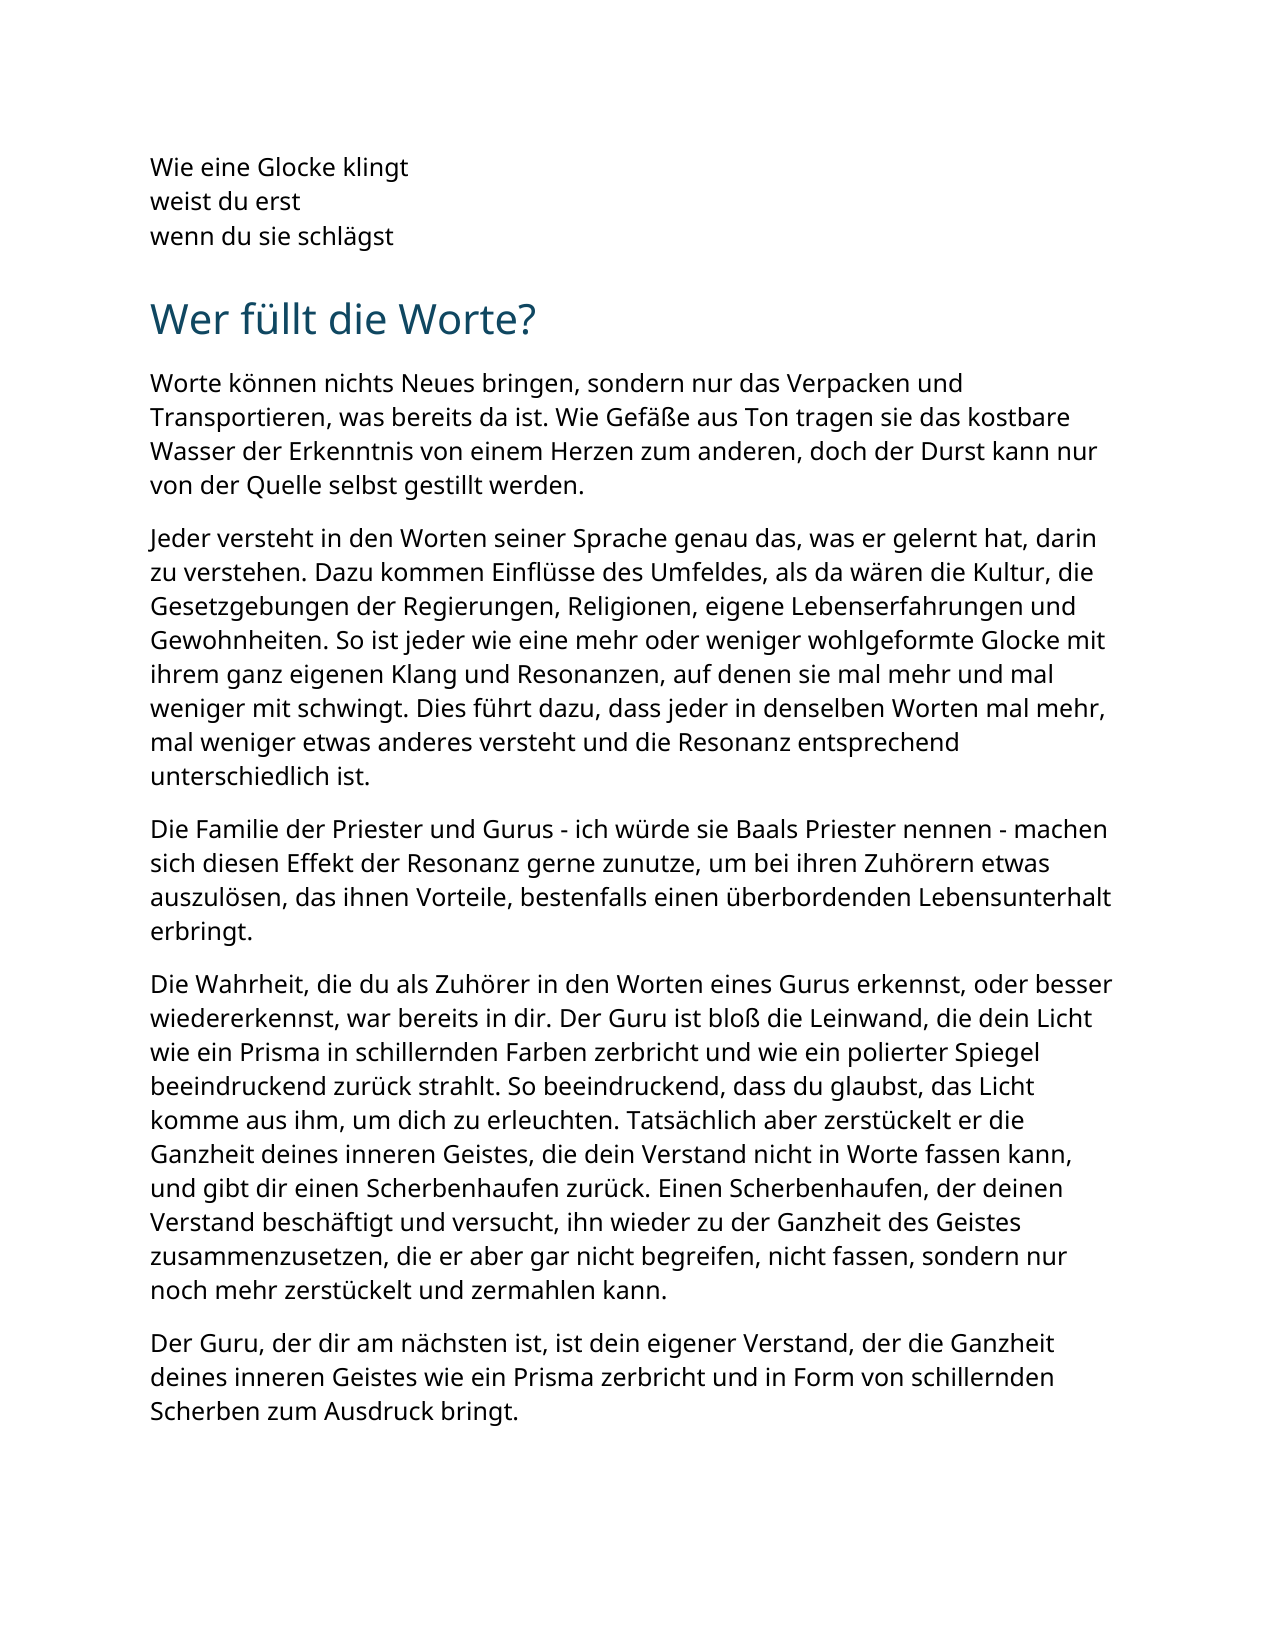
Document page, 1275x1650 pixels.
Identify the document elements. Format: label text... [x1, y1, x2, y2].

text Worte können nichts Neues bringen, sondern nur das Verpacken und Transportieren, was bereits da ist. Wie Gefäße aus Ton tragen sie das kostbare Wasser der Erkenntnis von einem Herzen zum anderen, doch der Durst kann nur von der Quelle selbst gestillt werden. [150, 365, 1125, 501]
text Wie eine Glocke klingt weist du erst wenn du sie schlägst [150, 150, 1125, 252]
text Die Familie der Priester und Gurus - ich würde sie Baals Priester nennen - machen sich diesen Effekt der Resonanz gerne zunutze, um bei ihren Zuhörern etwas auszulösen, das ihnen Vorteile, bestenfalls einen überbordenden Lebensunterhalt erbringt. [150, 811, 1125, 948]
text Die Wahrheit, die du als Zuhörer in den Worten eines Gurus erkennst, oder besser wiedererkennst, war bereits in dir. Der Guru ist bloß die Leinwand, die dein Licht wie ein Prisma in schillernden Farben zerbricht und wie ein polierter Spiegel beeindruckend zurück strahlt. So beeindruckend, dass du glaubst, das Licht komme aus ihm, um dich zu erleuchten. Tatsächlich aber zerstückelt er die Ganzheit deines inneren Geistes, die dein Verstand nicht in Worte fassen kann, und gibt dir einen Scherbenhaufen zurück. Einen Scherbenhaufen, der deinen Verstand beschäftigt und versucht, ihn wieder zu der Ganzheit des Geistes zusammenzusetzen, die er aber gar nicht begreifen, nicht fassen, sondern nur noch mehr zerstückelt und zermahlen kann. [150, 966, 1125, 1307]
text Jeder versteht in den Worten seiner Sprache genau das, was er gelernt hat, darin zu verstehen. Dazu kommen Einflüsse des Umfeldes, als da wären die Kultur, die Gesetzgebungen der Regierungen, Religionen, eigene Lebenserfahrungen und Gewohnheiten. So ist jeder wie eine mehr oder weniger wohlgeformte Glocke mit ihrem ganz eigenen Klang und Resonanzen, auf denen sie mal mehr und mal weniger mit schwingt. Dies führt dazu, dass jeder in denselben Worten mal mehr, mal weniger etwas anderes versteht und die Resonanz entsprechend unterschiedlich ist. [150, 520, 1125, 793]
text Der Guru, der dir am nächsten ist, ist dein eigener Verstand, der die Ganzheit deines inneren Geistes wie ein Prisma zerbricht und in Form von schillernden Scherben zum Ausdruck bringt. [150, 1326, 1125, 1428]
subtitle Wer füllt die Worte? [150, 290, 1125, 346]
